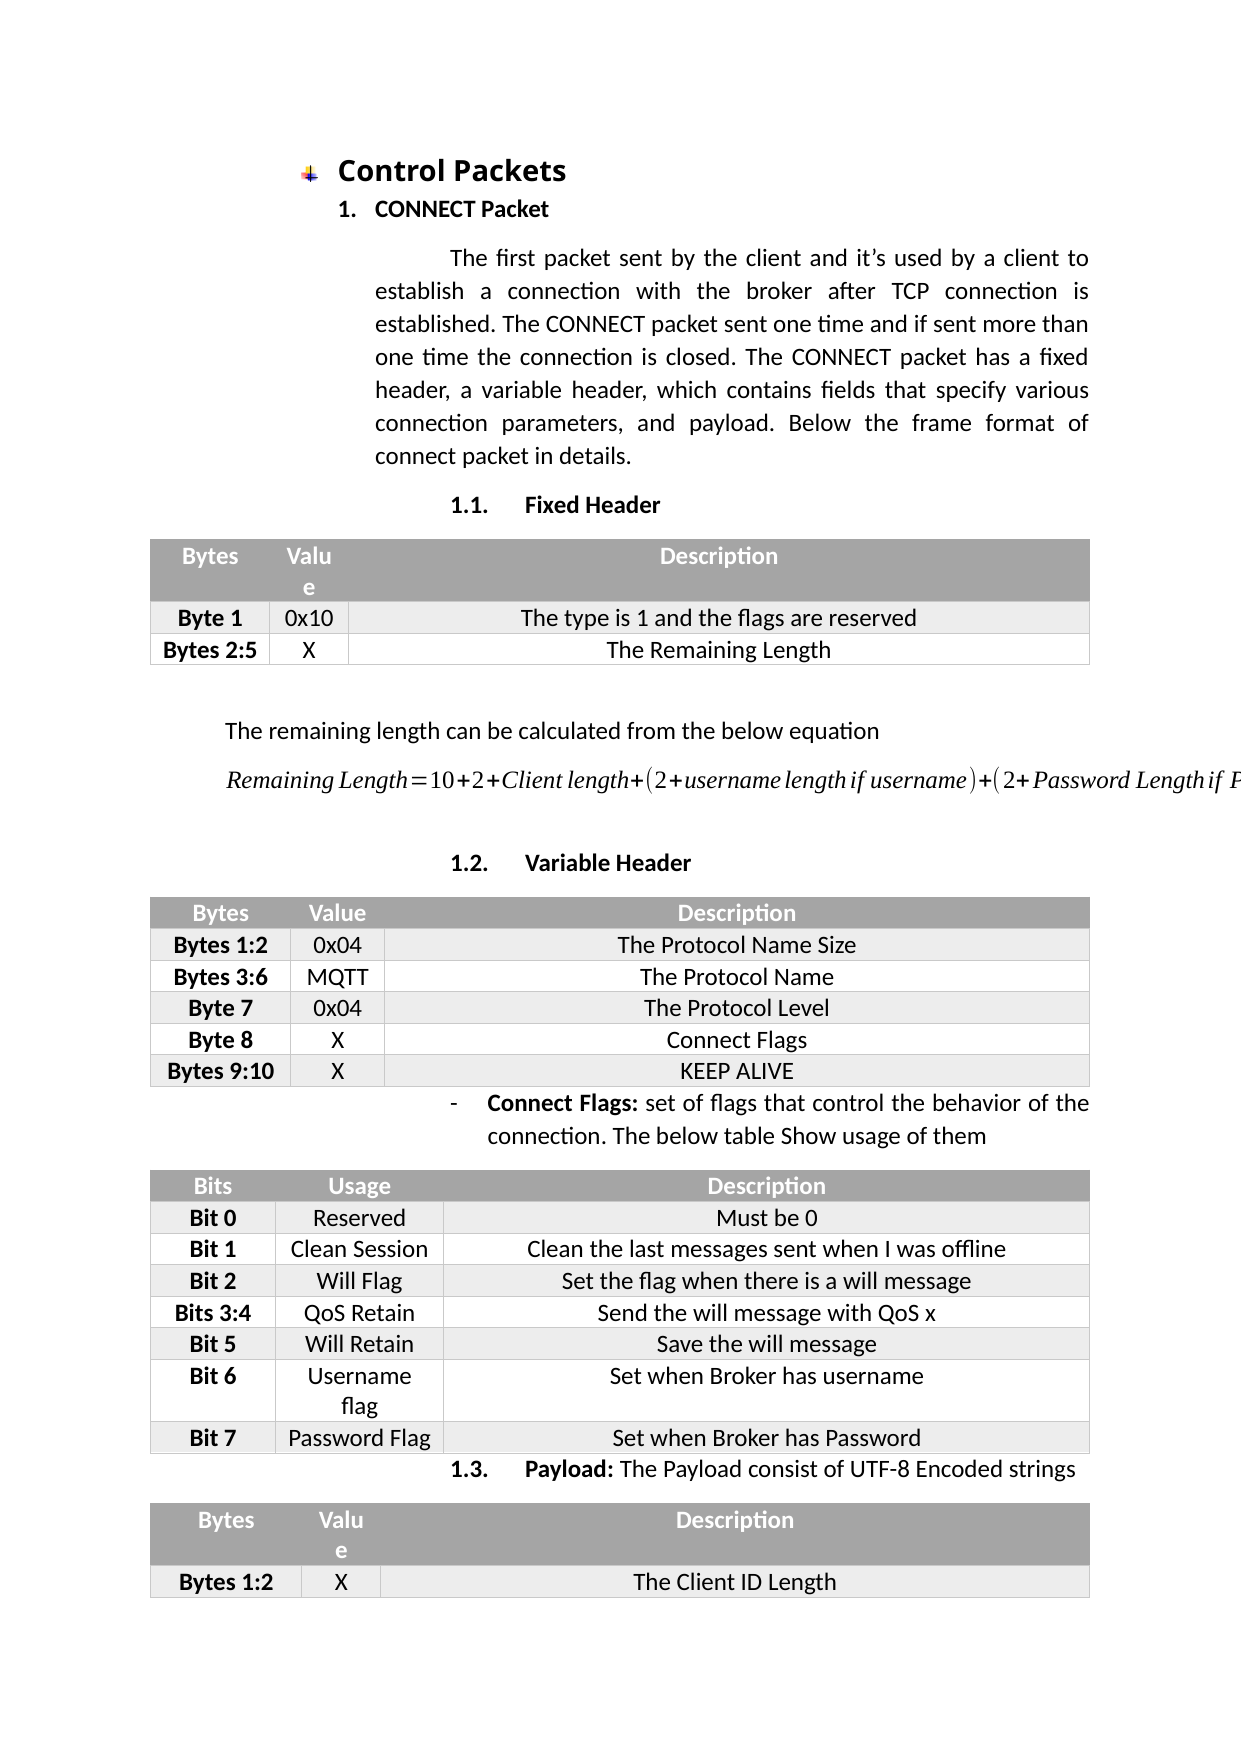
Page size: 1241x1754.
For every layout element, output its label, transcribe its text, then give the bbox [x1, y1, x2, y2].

table_header Value [302, 1504, 380, 1565]
table_cell The Remaining Length [349, 634, 1089, 664]
list Variable Header [450, 847, 1090, 877]
text The remaining length can be calculated from the below equation [150, 715, 1090, 745]
table_cell KEEP ALIVE [385, 1055, 1089, 1086]
table_cell X [270, 634, 348, 664]
table_cell Byte 1 [151, 602, 269, 633]
table_header Bytes [151, 1504, 301, 1565]
table_cell Clean Session [276, 1234, 443, 1264]
table_header Description [444, 1171, 1089, 1201]
table_cell Bits 3:4 [151, 1297, 275, 1327]
table_cell Will Flag [276, 1265, 443, 1296]
list CONNECT Packet [337, 193, 1090, 223]
table_cell Clean the last messages sent when I was offline [444, 1234, 1089, 1264]
list Payload: The Payload consist of UTF-8 Encoded strings [450, 1454, 1090, 1484]
table_cell 0x04 [291, 992, 384, 1023]
table_header Bytes [151, 898, 290, 928]
table_cell X [291, 1055, 384, 1086]
table_cell Bit 2 [151, 1265, 275, 1296]
table_cell Bit 0 [151, 1202, 275, 1233]
table_cell X [291, 1024, 384, 1054]
table_cell Byte 8 [151, 1024, 290, 1054]
table_header Description [381, 1504, 1089, 1565]
list Connect Flags: set of flags that control the behavior of the connection. The below table Show usage of them [450, 1087, 1090, 1150]
table_cell Bytes 1:2 [151, 1566, 301, 1597]
table_cell Reserved [276, 1202, 443, 1233]
table_cell Save the will message [444, 1328, 1089, 1359]
table_cell Bytes 2:5 [151, 634, 269, 664]
table_cell Set the flag when there is a will message [444, 1265, 1089, 1296]
list Fixed Header [450, 489, 1090, 520]
table_cell Connect Flags [385, 1024, 1089, 1054]
table_cell Send the will message with QoS x [444, 1297, 1089, 1327]
table_header Description [349, 540, 1089, 601]
table_cell Bit 1 [151, 1234, 275, 1264]
subtitle Control Packets [300, 150, 1090, 190]
table_cell The type is 1 and the flags are reserved [349, 602, 1089, 633]
table_cell Password Flag [276, 1422, 443, 1452]
table_header Bits [151, 1171, 275, 1201]
text The first packet sent by the client and it’s used by a client to establish a connection with the broker after TCP connection is established. The CONNECT packet sent one time and if sent more than one time the connection is closed. The CONNECT packet has a fixed header, a variable header, which contains fields that specify various connection parameters, and payload. Below the frame format of connect packet in details. [375, 242, 1090, 470]
table_cell Username flag [276, 1360, 443, 1421]
table_cell Bit 6 [151, 1360, 275, 1421]
table_cell Bytes 1:2 [151, 929, 290, 960]
table_cell Bytes 9:10 [151, 1055, 290, 1086]
table_cell The Protocol Level [385, 992, 1089, 1023]
table_cell MQTT [291, 961, 384, 991]
table_header Value [270, 540, 348, 601]
table_cell Bit 7 [151, 1422, 275, 1452]
table_cell X [302, 1566, 380, 1597]
picture [301, 164, 318, 182]
table_cell Bytes 3:6 [151, 961, 290, 991]
table_cell Set when Broker has Password [444, 1422, 1089, 1452]
table_cell Must be 0 [444, 1202, 1089, 1233]
table_cell The Protocol Name [385, 961, 1089, 991]
table_header Bytes [151, 540, 269, 601]
table_cell Will Retain [276, 1328, 443, 1359]
table_cell 0x10 [270, 602, 348, 633]
table_cell QoS Retain [276, 1297, 443, 1327]
table_cell 0x04 [291, 929, 384, 960]
table_cell The Protocol Name Size [385, 929, 1089, 960]
table_header Value [291, 898, 384, 928]
table_cell Bit 5 [151, 1328, 275, 1359]
table_header Description [385, 898, 1089, 928]
table_header Usage [276, 1171, 443, 1201]
table_cell The Client ID Length [381, 1566, 1089, 1597]
table_cell Set when Broker has username [444, 1360, 1089, 1421]
table_cell Byte 7 [151, 992, 290, 1023]
